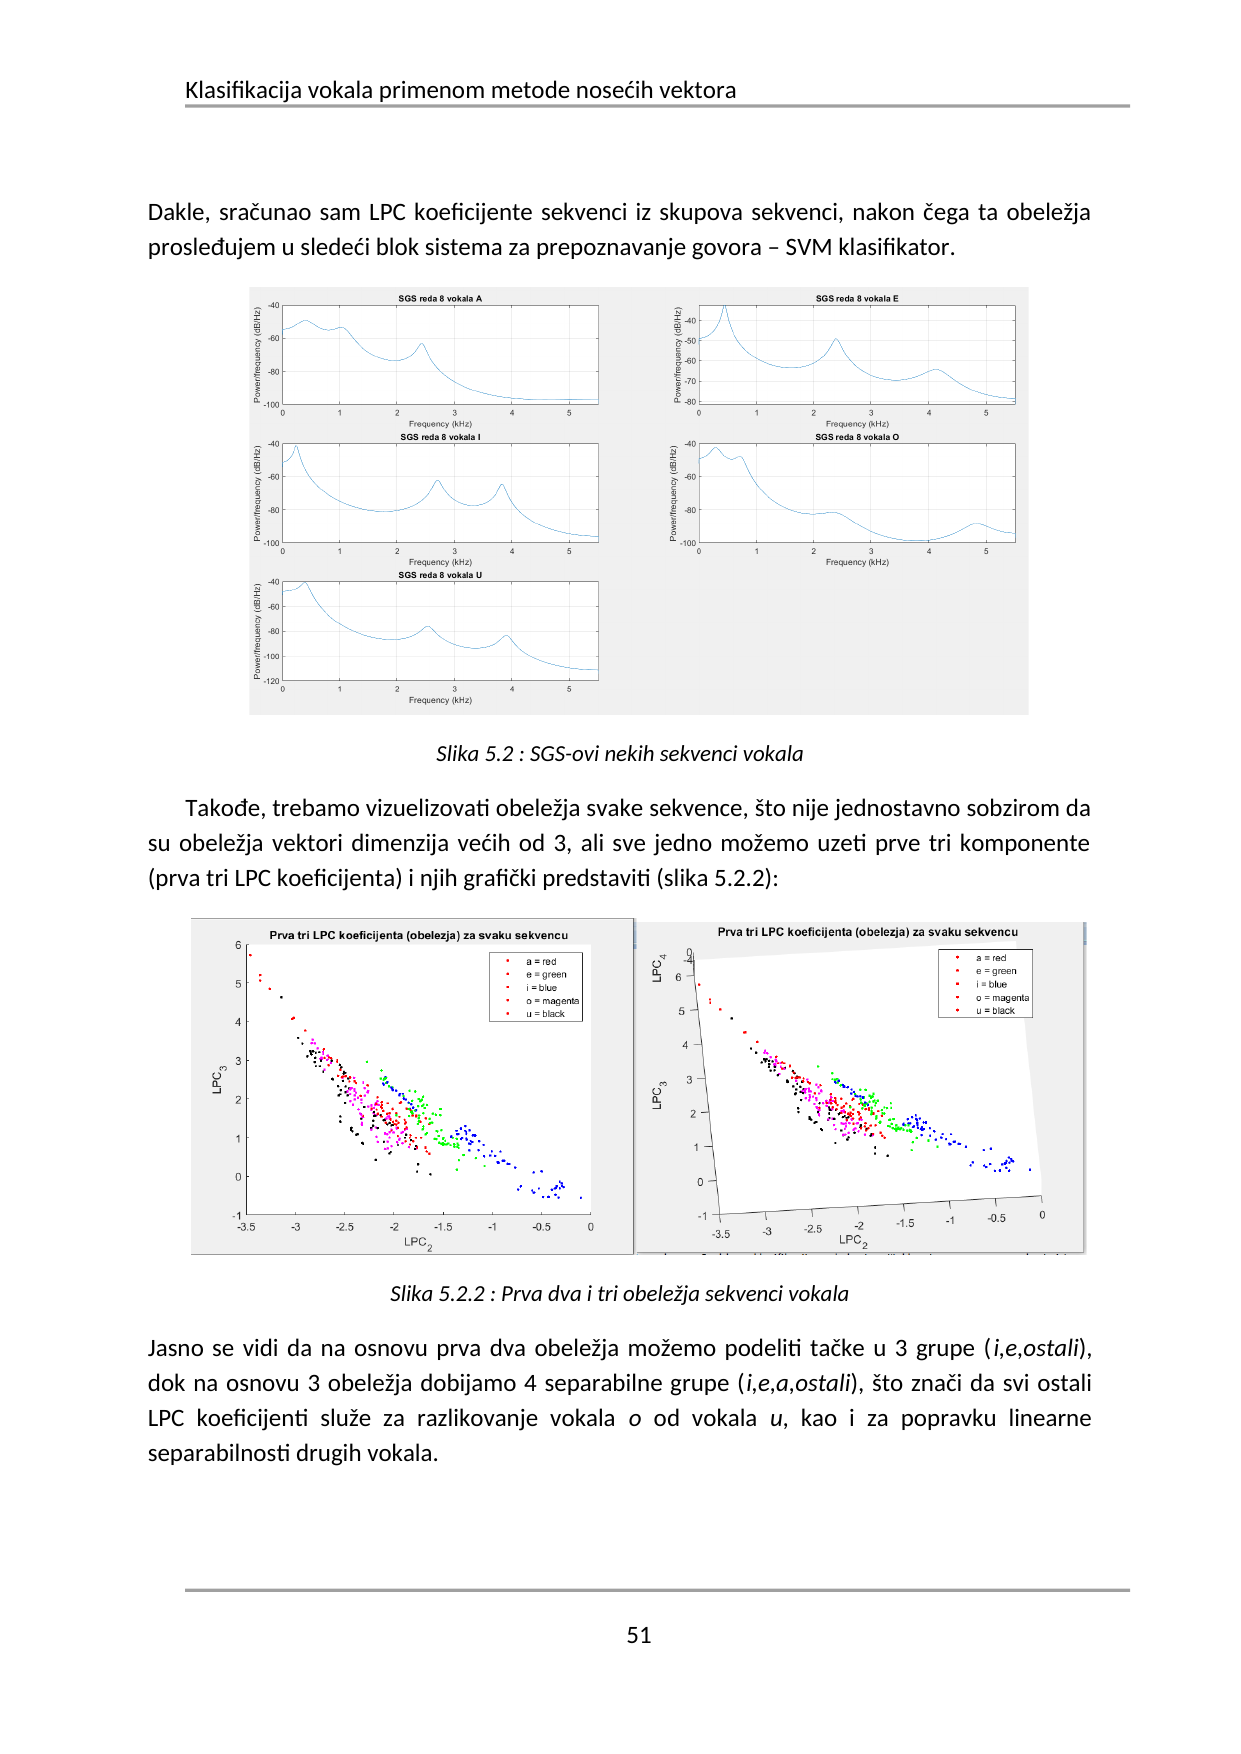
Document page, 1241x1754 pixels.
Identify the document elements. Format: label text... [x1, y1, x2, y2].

picture [249, 287, 1029, 715]
text Jasno se vidi da na osnovu prva dva obeležja možemo podeliti tačke u 3 grupe (i,e,ostali), dok na osnovu 3 obeležja dobijamo 4 separabilne grupe (i,e,a,ostali), što znači da svi ostali LPC koeficijenti služe za razlikovanje vokala o od vokala u, kao i za popravku linearne separabilnosti drugih vokala. [148, 1333, 1093, 1468]
text Slika 5.2.2 : Prva dva i tri obeležja sekvenci vokala [148, 1279, 1093, 1308]
text Slika 5.2 : SGS-ovi nekih sekvenci vokala [148, 739, 1093, 767]
text Dakle, sračunao sam LPC koeficijente sekvenci iz skupova sekvenci, nakon čega ta obeležja prosleđujem u sledeći blok sistema za prepoznavanje govora – SVM klasifikator. [148, 196, 1093, 262]
picture [191, 918, 1087, 1255]
text Takođe, trebamo vizuelizovati obeležja svake sekvence, što nije jednostavno sobzirom da su obeležja vektori dimenzija većih od 3, ali sve jedno možemo uzeti prve tri komponente (prva tri LPC koeficijenta) i njih grafički predstaviti (slika 5.2.2): [148, 792, 1093, 893]
